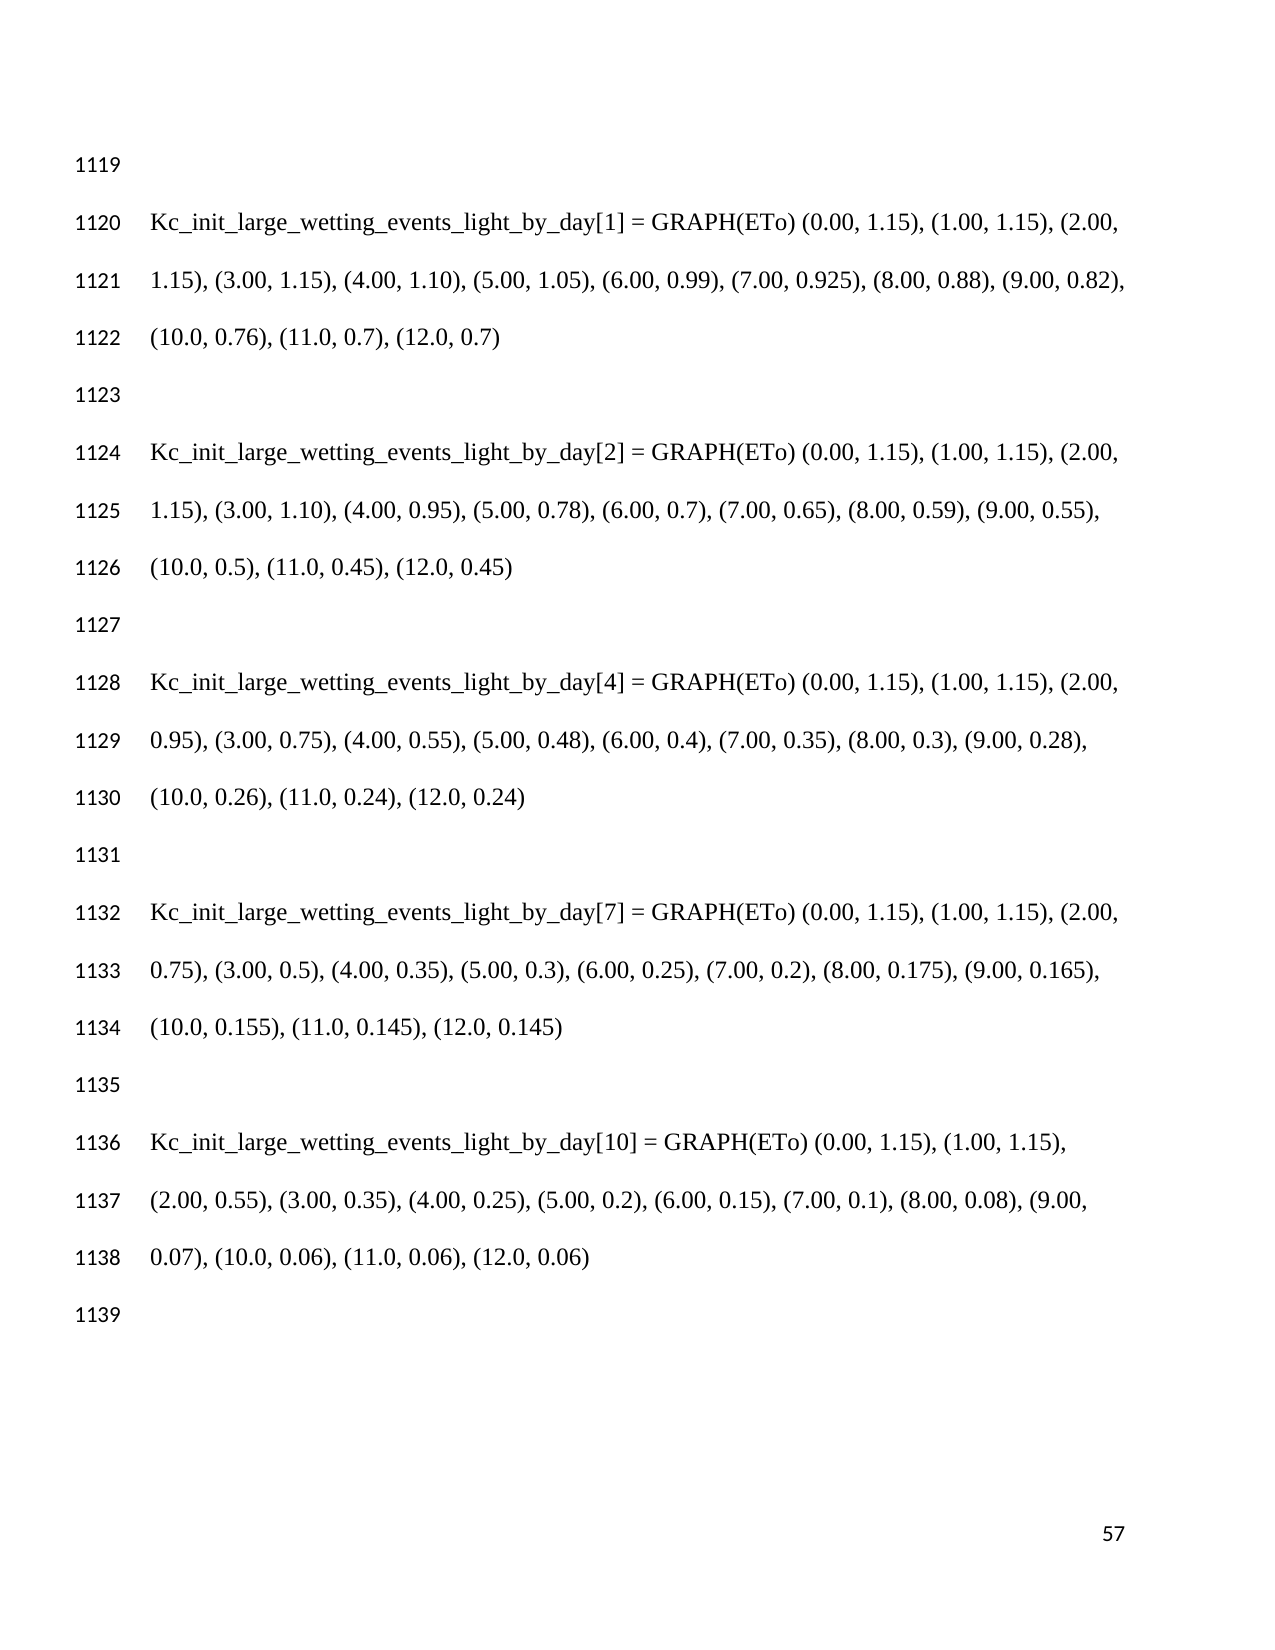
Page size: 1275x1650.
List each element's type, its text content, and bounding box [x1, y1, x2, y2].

text Kc_init_large_wetting_events_light_by_day[4] = GRAPH(ETo) (0.00, 1.15), (1.00, 1.15), (2.00, 0.95), (3.00, 0.75), (4.00, 0.55), (5.00, 0.48), (6.00, 0.4), (7.00, 0.35), (8.00, 0.3), (9.00, 0.28), (10.0, 0.26), (11.0, 0.24), (12.0, 0.24) [150, 667, 1125, 811]
text Kc_init_large_wetting_events_light_by_day[10] = GRAPH(ETo) (0.00, 1.15), (1.00, 1.15), (2.00, 0.55), (3.00, 0.35), (4.00, 0.25), (5.00, 0.2), (6.00, 0.15), (7.00, 0.1), (8.00, 0.08), (9.00, 0.07), (10.0, 0.06), (11.0, 0.06), (12.0, 0.06) [150, 1127, 1125, 1271]
text Kc_init_large_wetting_events_light_by_day[2] = GRAPH(ETo) (0.00, 1.15), (1.00, 1.15), (2.00, 1.15), (3.00, 1.10), (4.00, 0.95), (5.00, 0.78), (6.00, 0.7), (7.00, 0.65), (8.00, 0.59), (9.00, 0.55), (10.0, 0.5), (11.0, 0.45), (12.0, 0.45) [150, 437, 1125, 581]
text Kc_init_large_wetting_events_light_by_day[1] = GRAPH(ETo) (0.00, 1.15), (1.00, 1.15), (2.00, 1.15), (3.00, 1.15), (4.00, 1.10), (5.00, 1.05), (6.00, 0.99), (7.00, 0.925), (8.00, 0.88), (9.00, 0.82), (10.0, 0.76), (11.0, 0.7), (12.0, 0.7) [150, 207, 1125, 351]
text Kc_init_large_wetting_events_light_by_day[7] = GRAPH(ETo) (0.00, 1.15), (1.00, 1.15), (2.00, 0.75), (3.00, 0.5), (4.00, 0.35), (5.00, 0.3), (6.00, 0.25), (7.00, 0.2), (8.00, 0.175), (9.00, 0.165), (10.0, 0.155), (11.0, 0.145), (12.0, 0.145) [150, 897, 1125, 1041]
